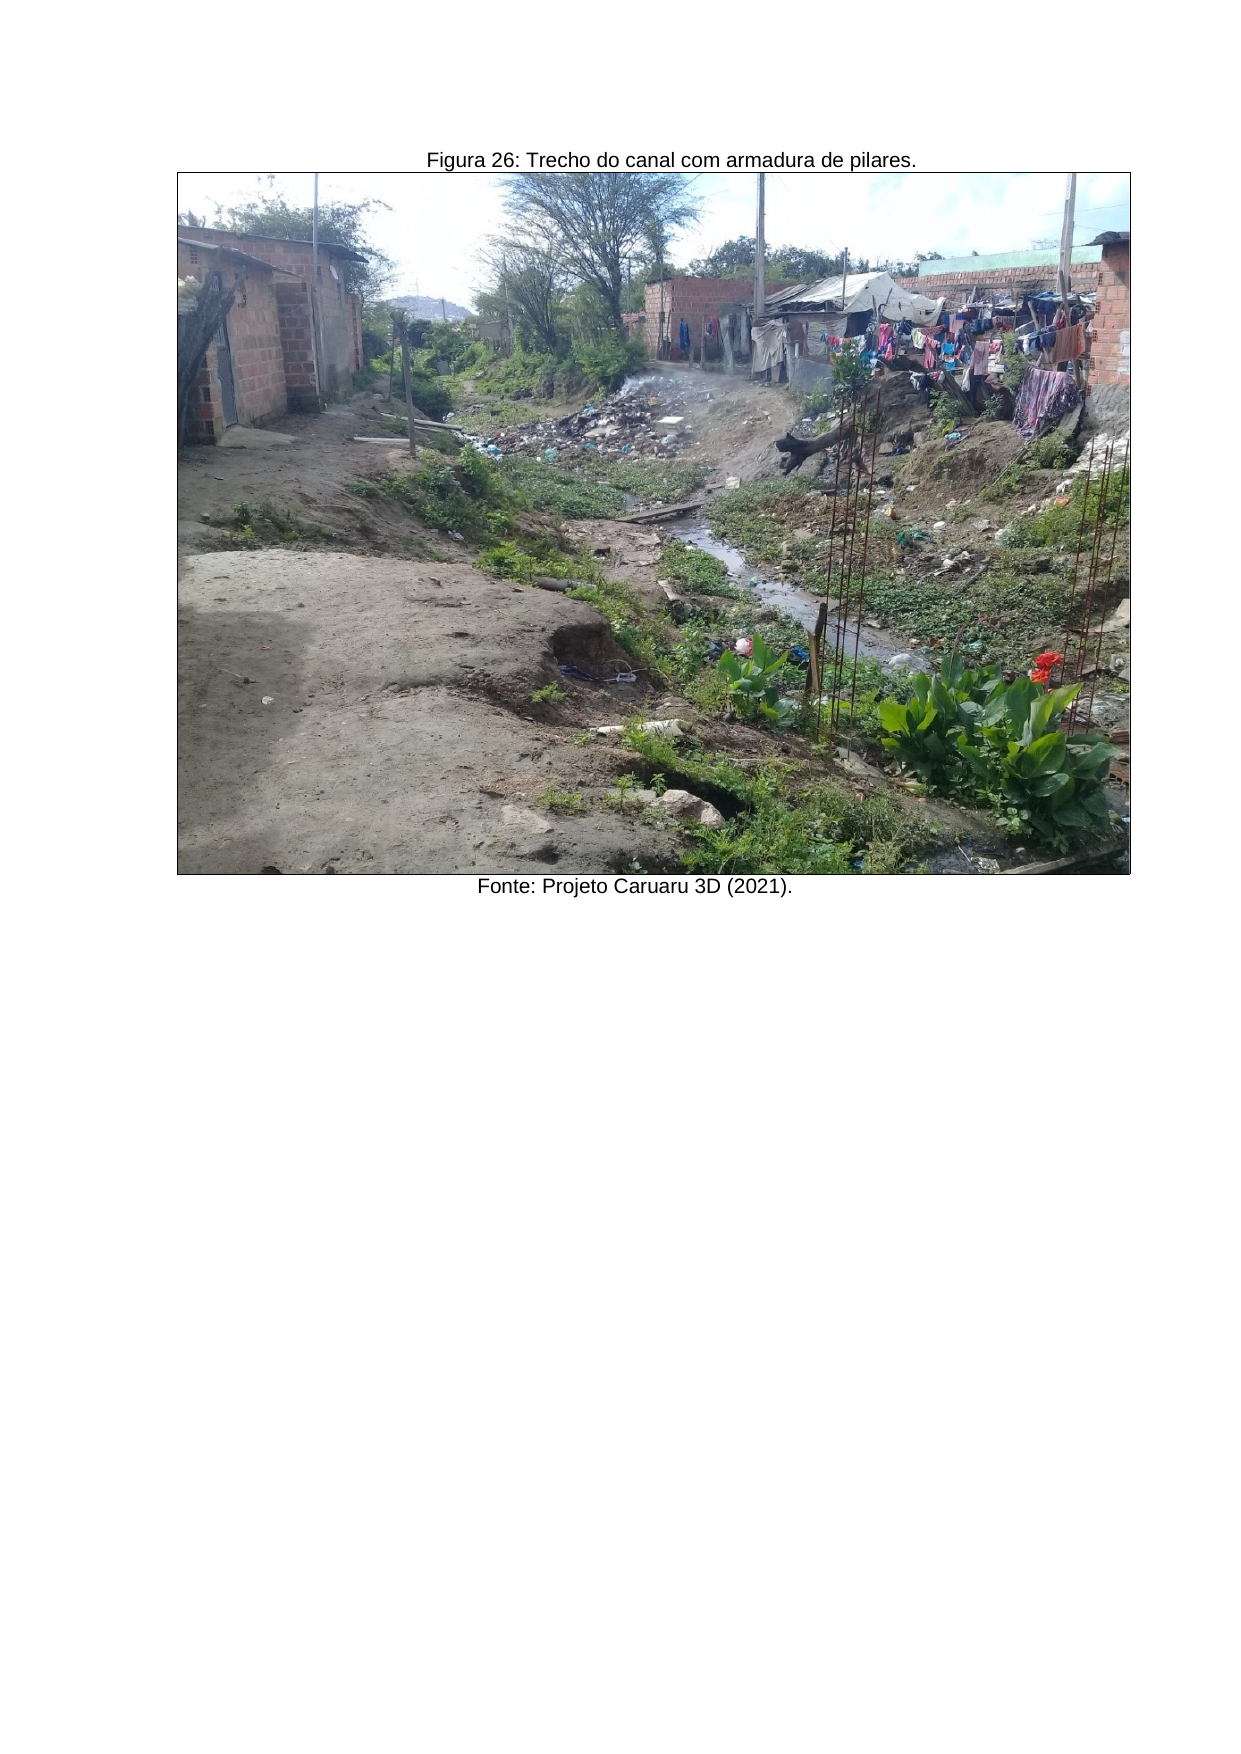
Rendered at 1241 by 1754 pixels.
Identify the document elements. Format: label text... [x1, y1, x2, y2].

text Figura 26: Trecho do canal com armadura de pilares. [177, 148, 1093, 172]
picture [178, 173, 1130, 874]
text Fonte: Projeto Caruaru 3D (2021). [177, 875, 1093, 898]
